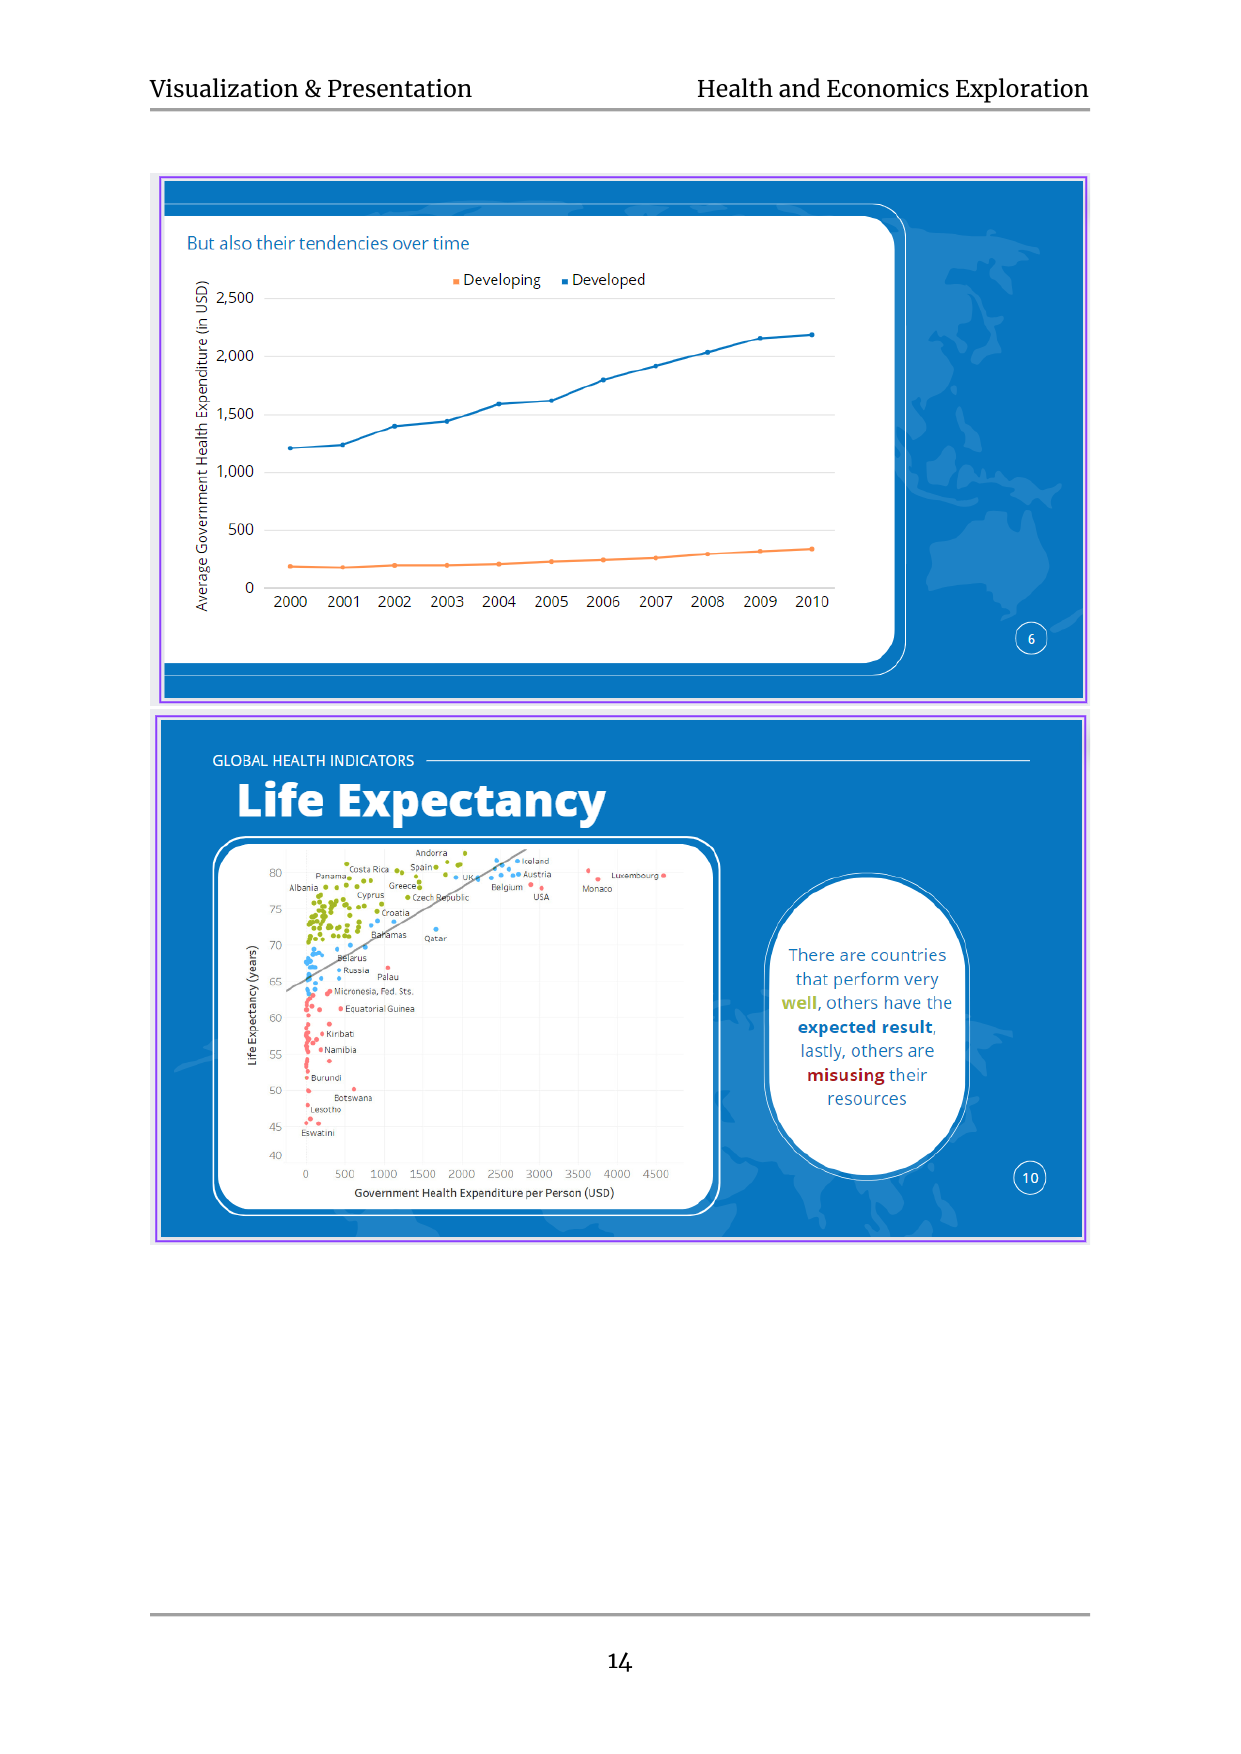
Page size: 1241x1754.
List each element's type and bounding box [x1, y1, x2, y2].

picture [150, 173, 1091, 706]
picture [150, 709, 1091, 1245]
